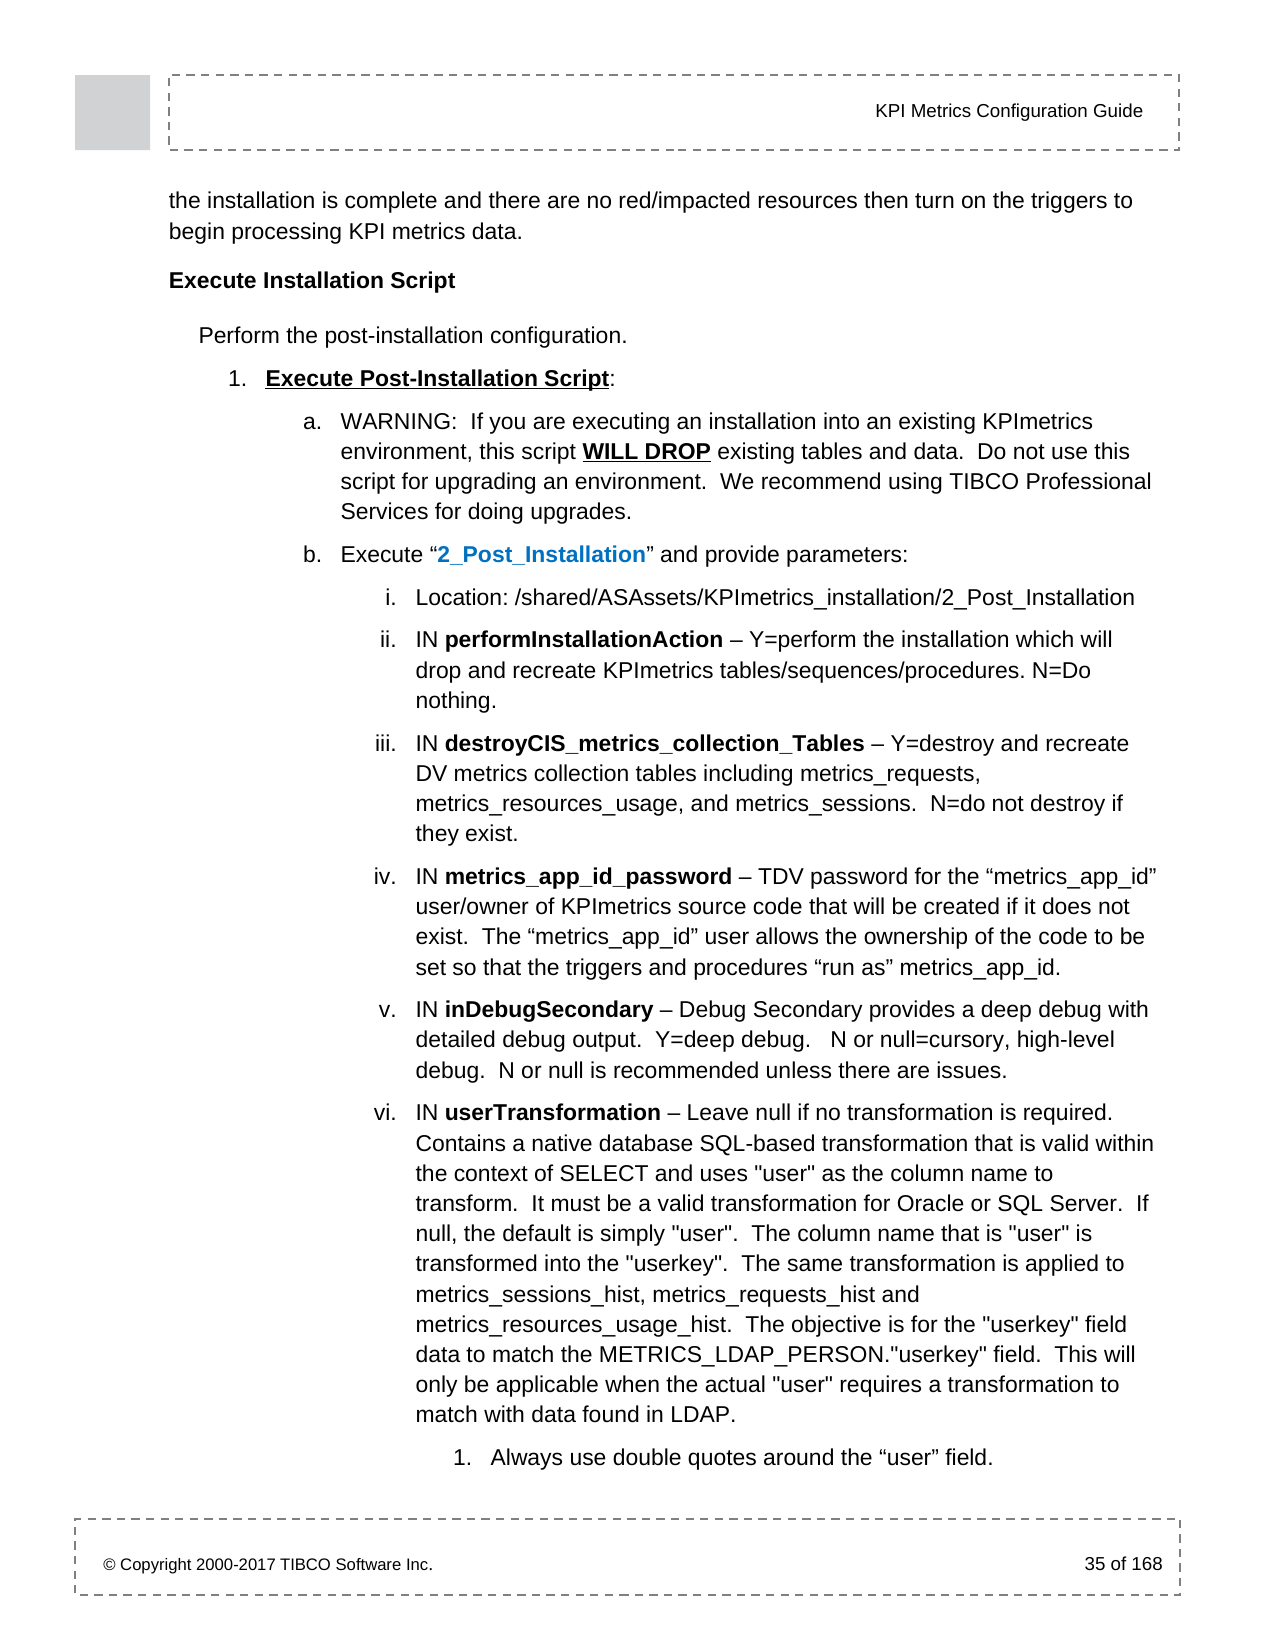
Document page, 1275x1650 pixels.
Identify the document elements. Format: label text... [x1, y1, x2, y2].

list IN performInstallationAction – Y=perform the installation which will drop and recreate KPImetrics tables/sequences/procedures. N=Do nothing. [397, 626, 1162, 713]
list IN destroyCIS_metrics_collection_Tables – Y=destroy and recreate DV metrics collection tables including metrics_requests, metrics_resources_usage, and metrics_sessions. N=do not destroy if they exist. [397, 729, 1162, 846]
list IN userTransformation – Leave null if no transformation is required. Contains a native database SQL-based transformation that is valid within the context of SELECT and uses "user" as the column name to transform. It must be a valid transformation for Oracle or SQL Server. If null, the default is simply "user". The column name that is "user" is transformed into the "userkey". The same transformation is applied to metrics_sessions_hist, metrics_requests_hist and metrics_resources_usage_hist. The objective is for the "userkey" field data to match the METRICS_LDAP_PERSON."userkey" field. This will only be applicable when the actual "user" requires a transformation to match with data found in LDAP. [397, 1099, 1162, 1428]
list Location: /shared/ASAssets/KPImetrics_installation/2_Post_Installation [397, 584, 1162, 610]
text Perform the post-installation configuration. [198, 322, 1162, 348]
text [169, 187, 1162, 244]
list Always use double quotes around the “user” field. [453, 1444, 1162, 1470]
list Execute “2_Post_Installation” and provide parameters: [303, 541, 1162, 567]
subtitle Execute Installation Script [169, 267, 1162, 293]
list IN metrics_app_id_password – TDV password for the “metrics_app_id” user/owner of KPImetrics source code that will be created if it does not exist. The “metrics_app_id” user allows the ownership of the code to be set so that the triggers and procedures “run as” metrics_app_id. [397, 863, 1162, 980]
list IN inDebugSecondary – Debug Secondary provides a deep debug with detailed debug output. Y=deep debug. N or null=cursory, high-level debug. N or null is recommended unless there are issues. [397, 996, 1162, 1083]
list Execute Post-Installation Script: [228, 365, 1162, 391]
list WARNING: If you are executing an installation into an existing KPImetrics environment, this script WILL DROP existing tables and data. Do not use this script for upgrading an environment. We recommend using TIBCO Professional Services for doing upgrades. [303, 408, 1162, 524]
